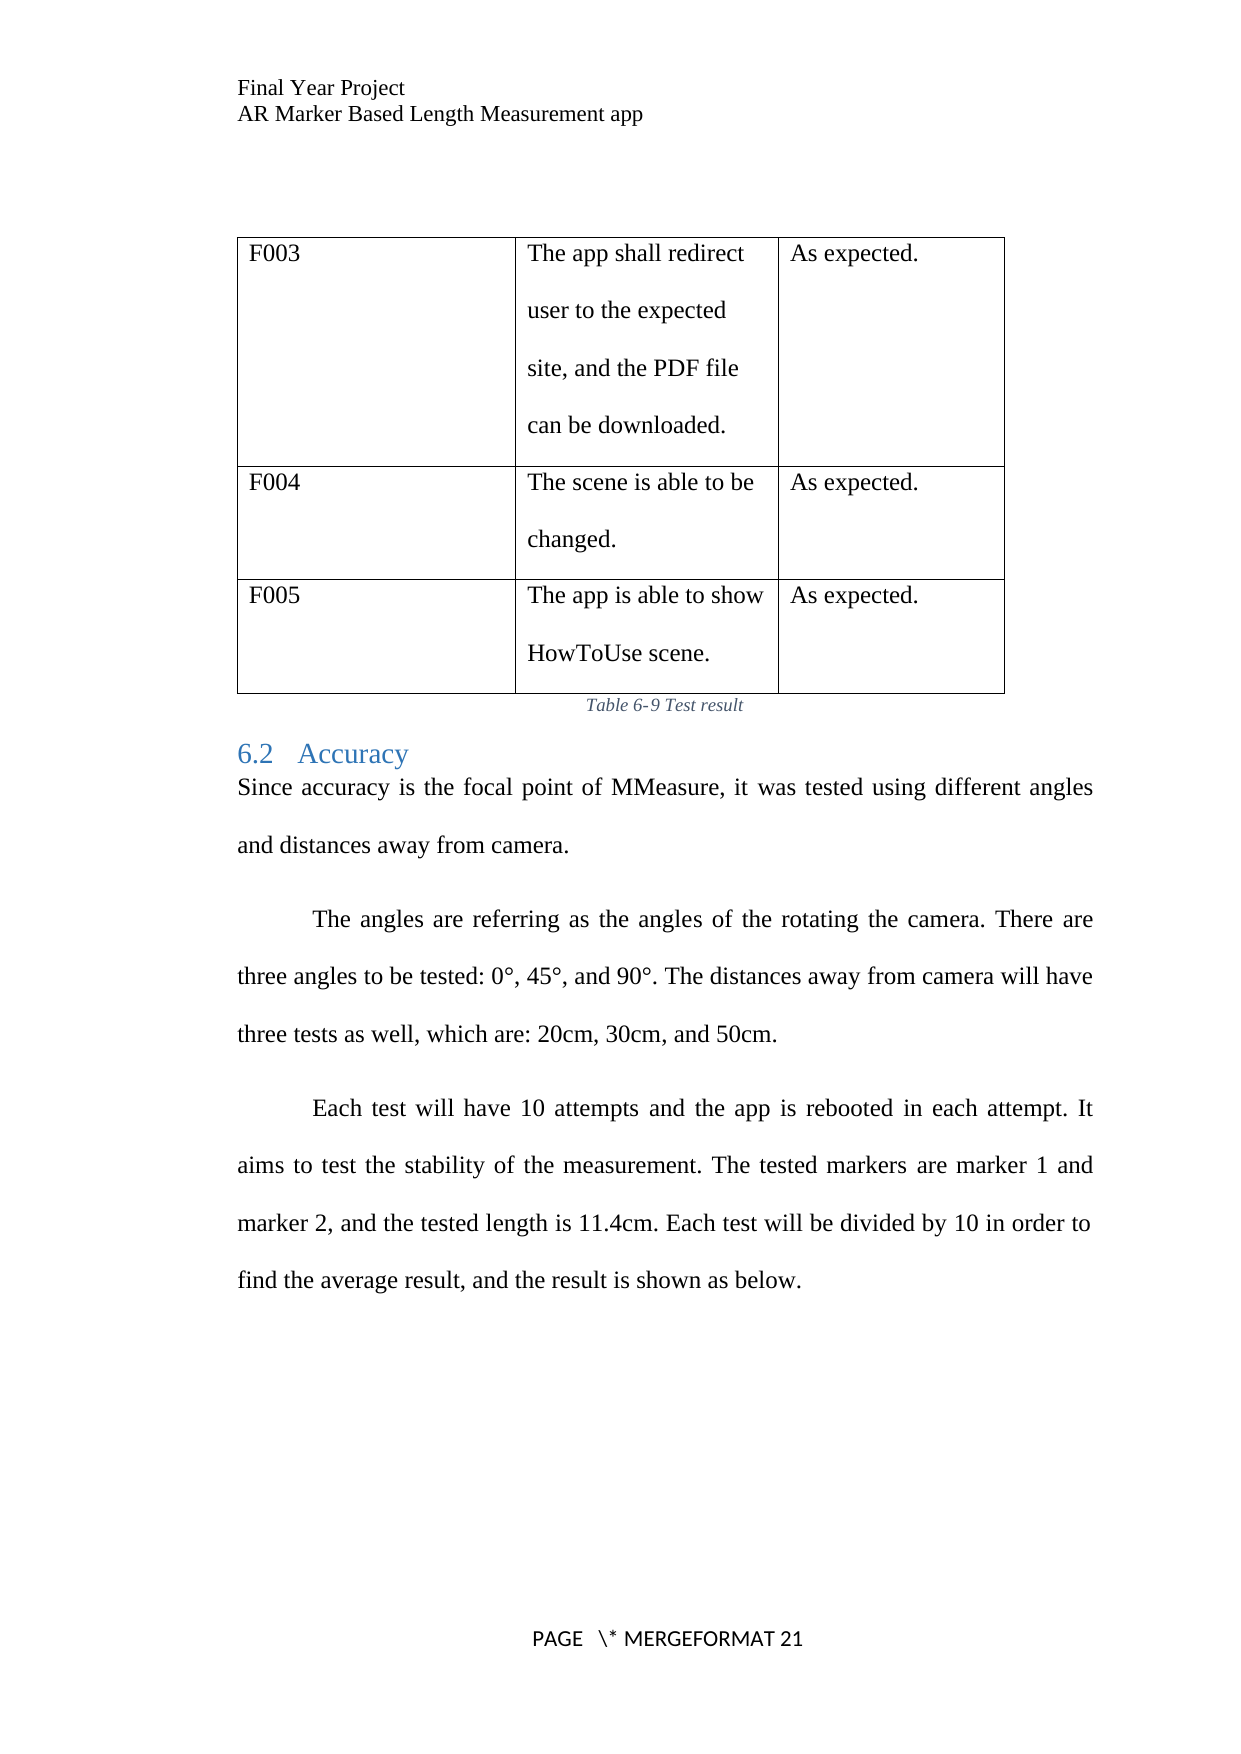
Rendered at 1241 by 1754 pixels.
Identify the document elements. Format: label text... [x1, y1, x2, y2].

text Since accuracy is the focal point of MMeasure, it was tested using different angles and distances away from camera. [237, 772, 1093, 858]
table_cell F005 [238, 580, 515, 693]
table_cell As expected. [779, 580, 1004, 693]
text Each test will have 10 attempts and the app is rebooted in each attempt. It aims to test the stability of the measurement. The tested markers are marker 1 and marker 2, and the tested length is 11.4cm. Each test will be divided by 10 in order to find the average result, and the result is shown as below. [237, 1093, 1093, 1294]
table_cell The app shall redirect user to the expected site, and the PDF file can be downloaded. [516, 238, 778, 466]
table_cell F004 [238, 467, 515, 579]
subtitle Accuracy [237, 736, 1093, 769]
table_cell As expected. [779, 467, 1004, 579]
text The angles are referring as the angles of the rotating the camera. There are three angles to be tested: 0°, 45°, and 90°. The distances away from camera will have three tests as well, which are: 20cm, 30cm, and 50cm. [237, 904, 1093, 1048]
table_cell As expected. [779, 238, 1004, 466]
table_cell The app is able to show HowToUse scene. [516, 580, 778, 693]
table_cell F003 [238, 238, 515, 466]
table_cell The scene is able to be changed. [516, 467, 778, 579]
